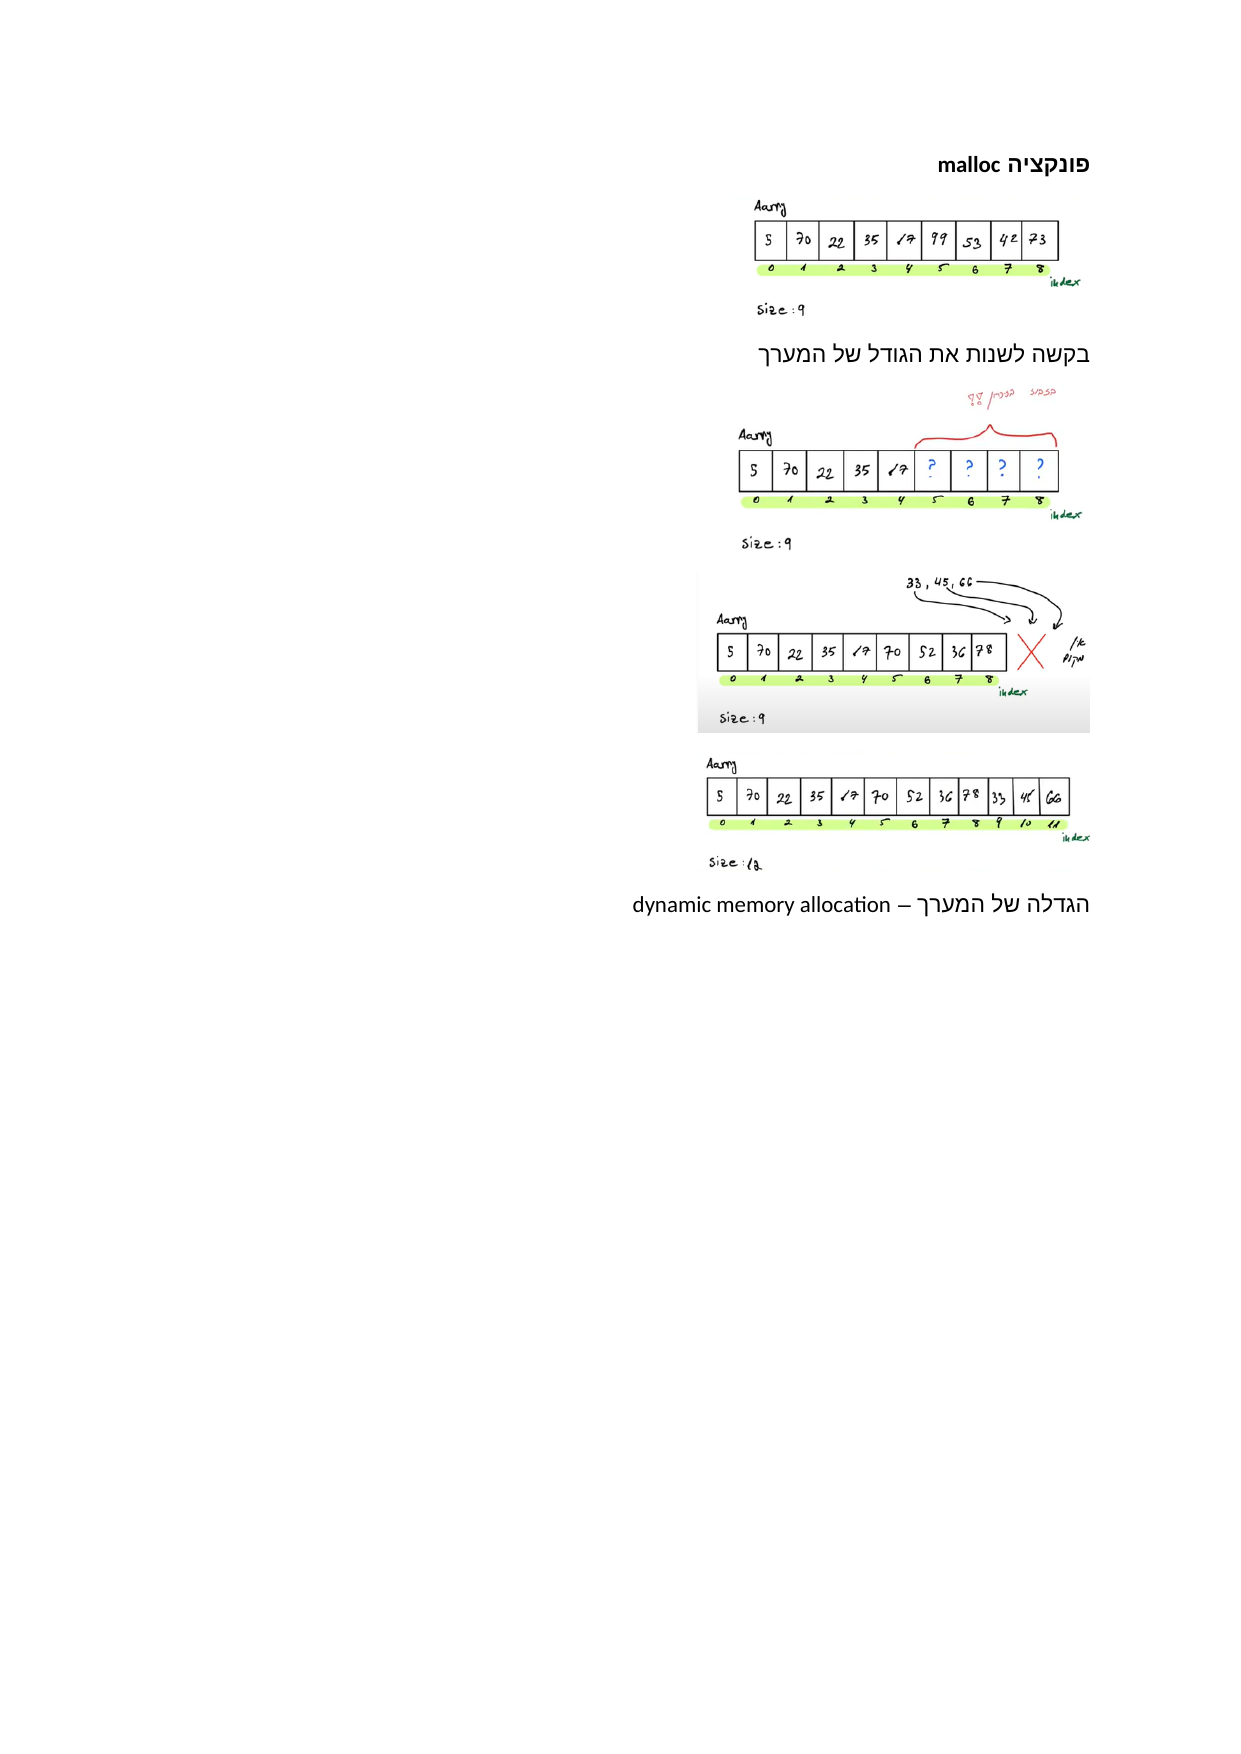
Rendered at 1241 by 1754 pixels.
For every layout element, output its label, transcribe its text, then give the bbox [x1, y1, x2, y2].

picture [726, 196, 1090, 322]
picture [696, 573, 1090, 733]
picture [695, 751, 1091, 872]
text בקשה לשנות את הגודל של המערך [150, 341, 1090, 367]
text פונקציה malloc [150, 150, 1090, 178]
picture [706, 385, 1091, 555]
text הגדלה של המערך – dynamic memory allocation [150, 890, 1090, 918]
